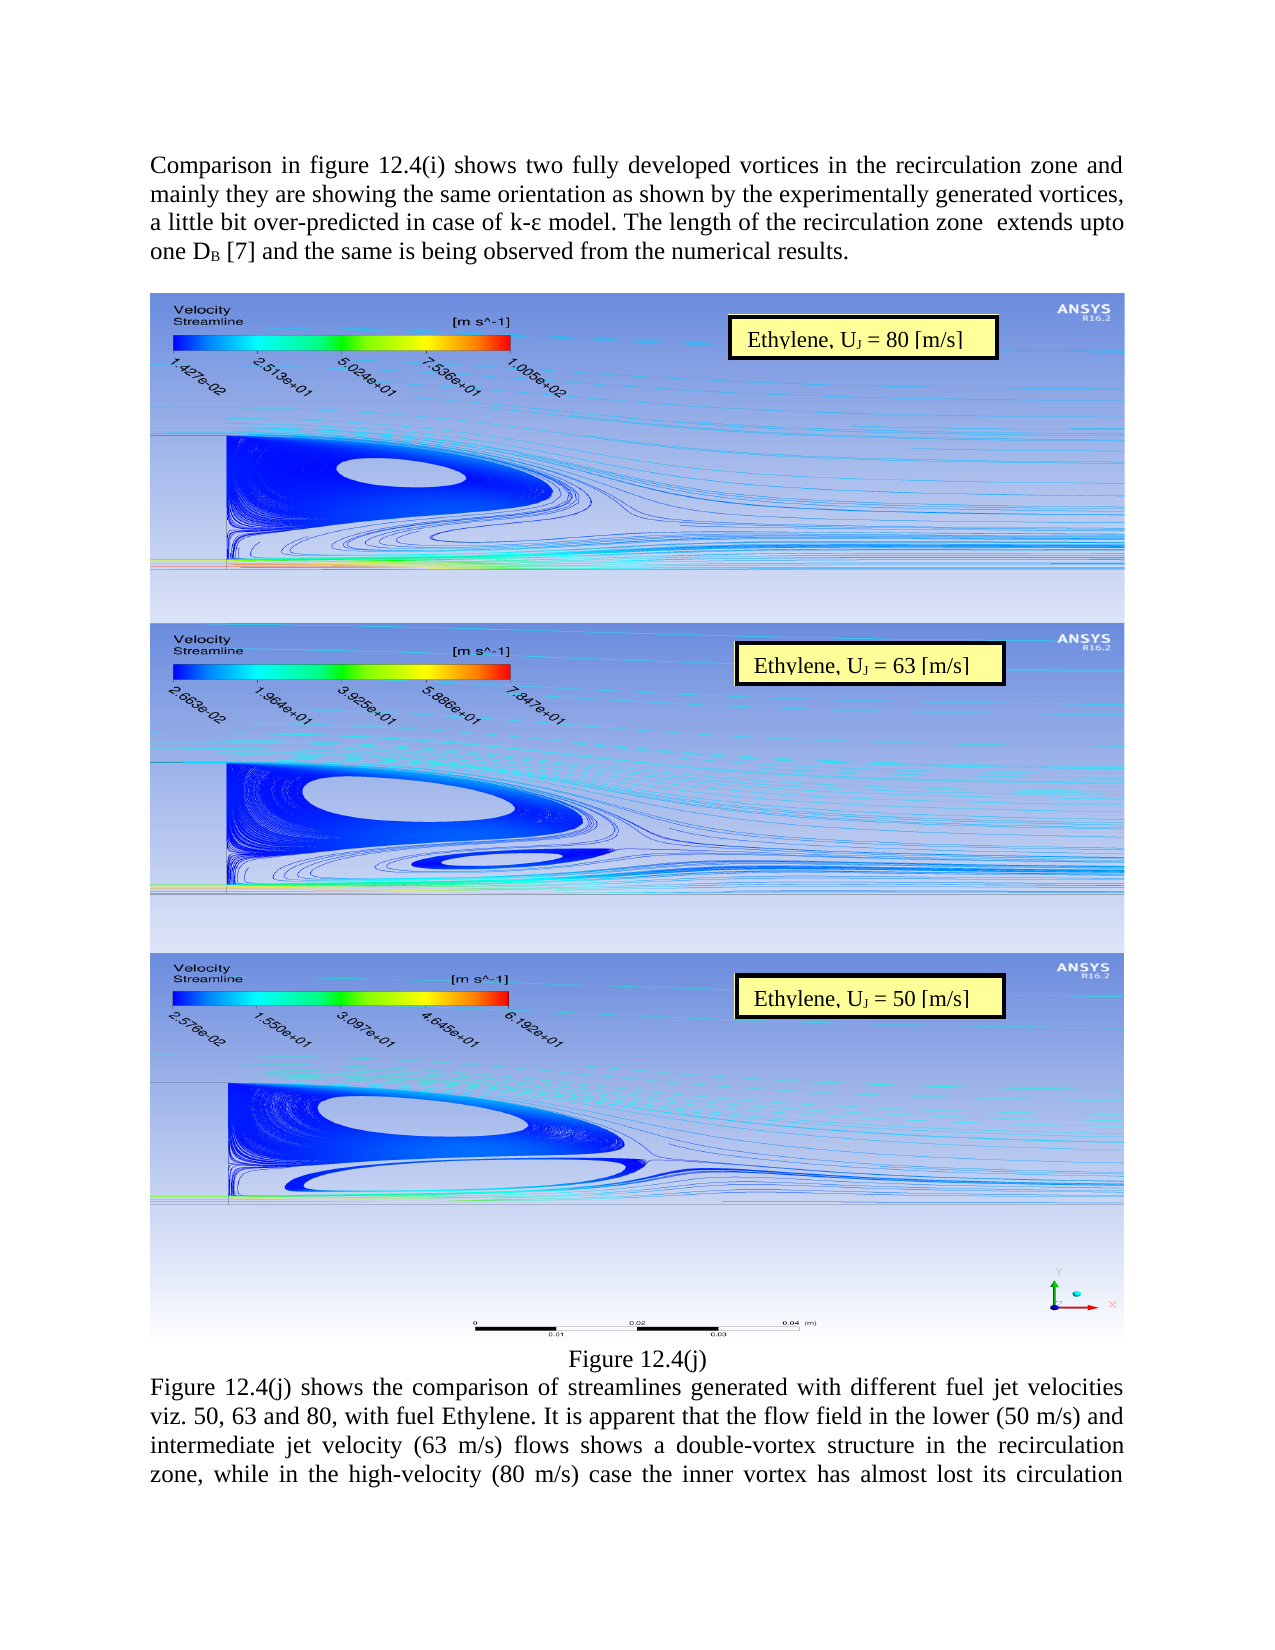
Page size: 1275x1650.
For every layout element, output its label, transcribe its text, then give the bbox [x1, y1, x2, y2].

text Figure 12.4(j) [150, 1344, 1125, 1372]
text Comparison in figure 12.4(i) shows two fully developed vortices in the recirculation zone and mainly they are showing the same orientation as shown by the experimentally generated vortices, a little bit over-predicted in case of k-ε model. The length of the recirculation zone extends upto one DB [7] and the same is being observed from the numerical results. [150, 150, 1125, 265]
picture [150, 293, 1125, 1344]
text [150, 1372, 1125, 1487]
